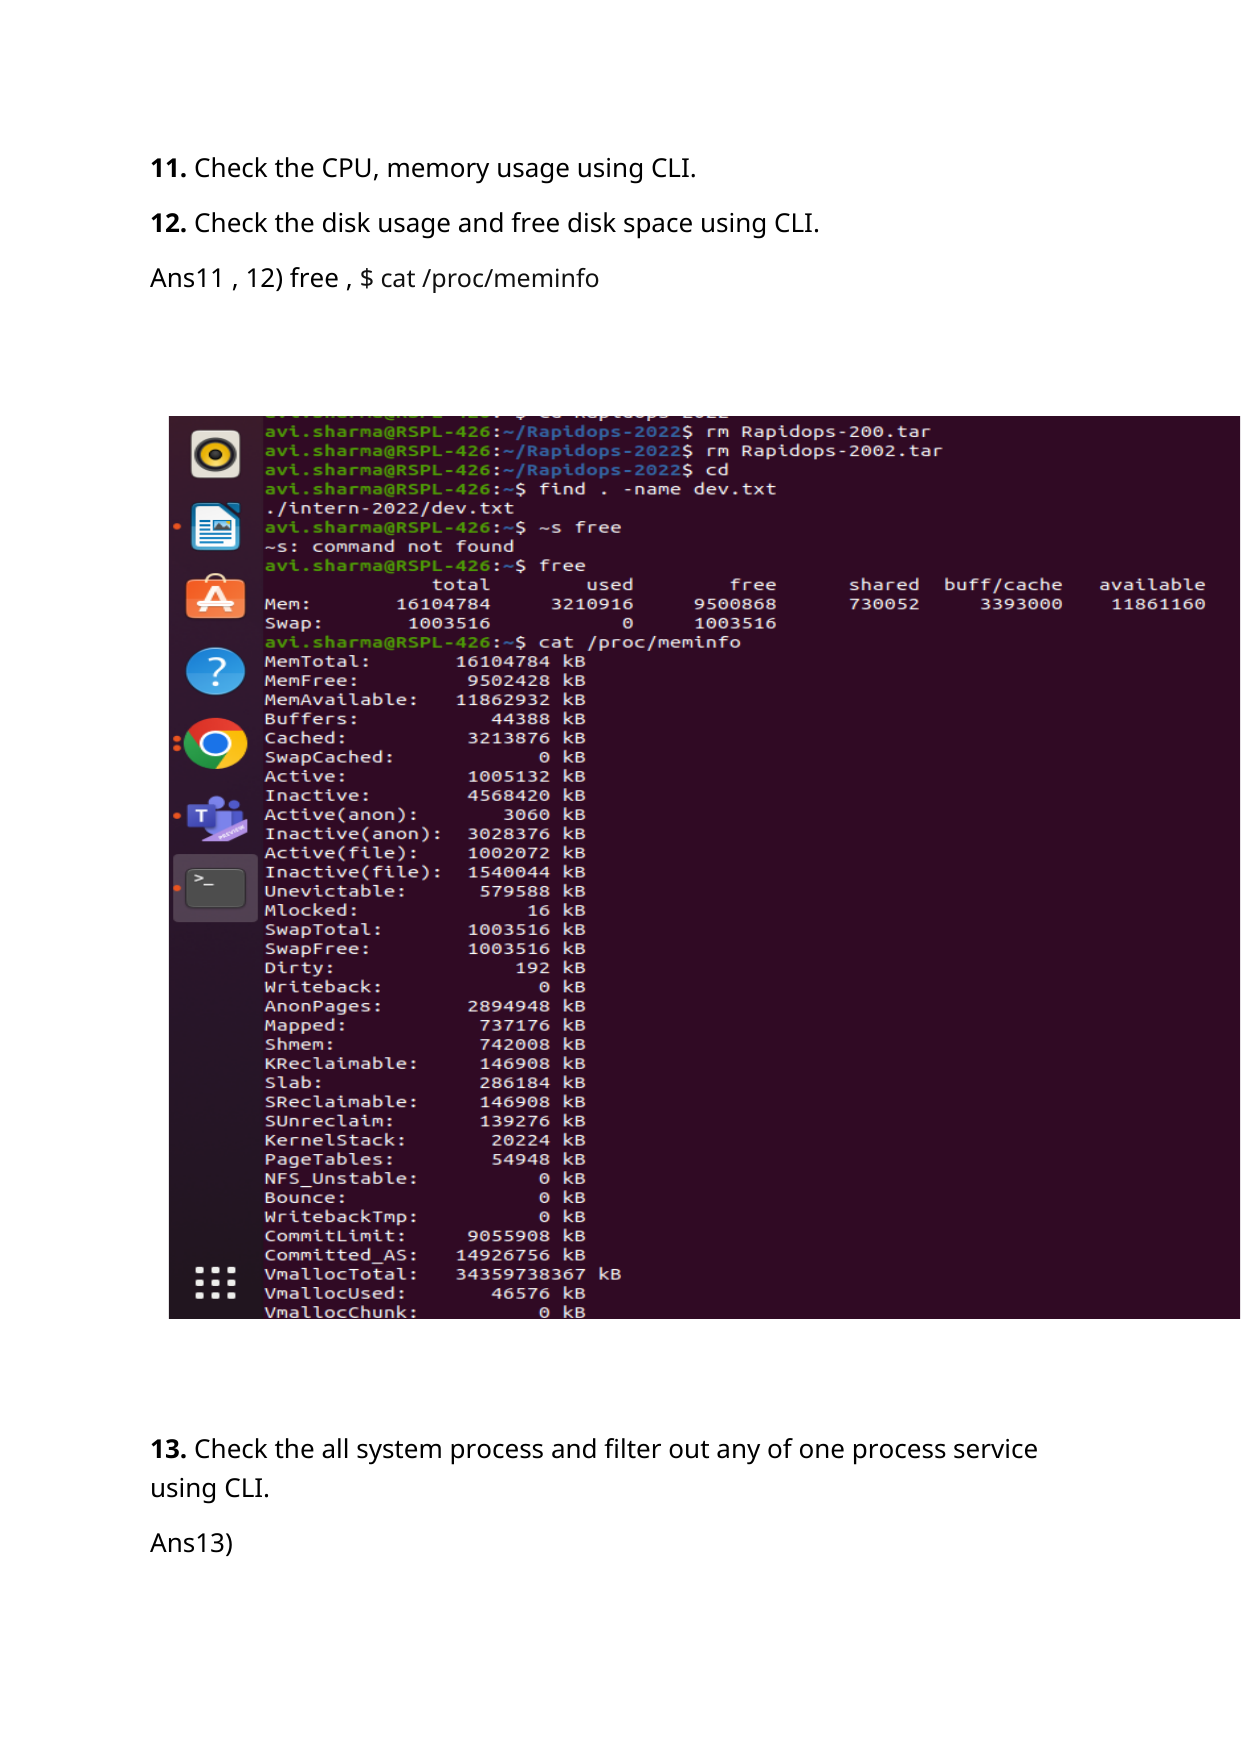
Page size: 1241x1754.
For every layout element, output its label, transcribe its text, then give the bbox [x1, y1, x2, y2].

text 12. Check the disk usage and free disk space using CLI. [150, 205, 1090, 241]
text 11. Check the CPU, memory usage using CLI. [150, 150, 1090, 186]
text Ans13) [150, 1524, 1090, 1560]
text 13. Check the all system process and filter out any of one process service using CLI. [150, 1431, 1090, 1505]
text Ans11 , 12) free , $ cat /proc/meminfo [150, 260, 1090, 296]
